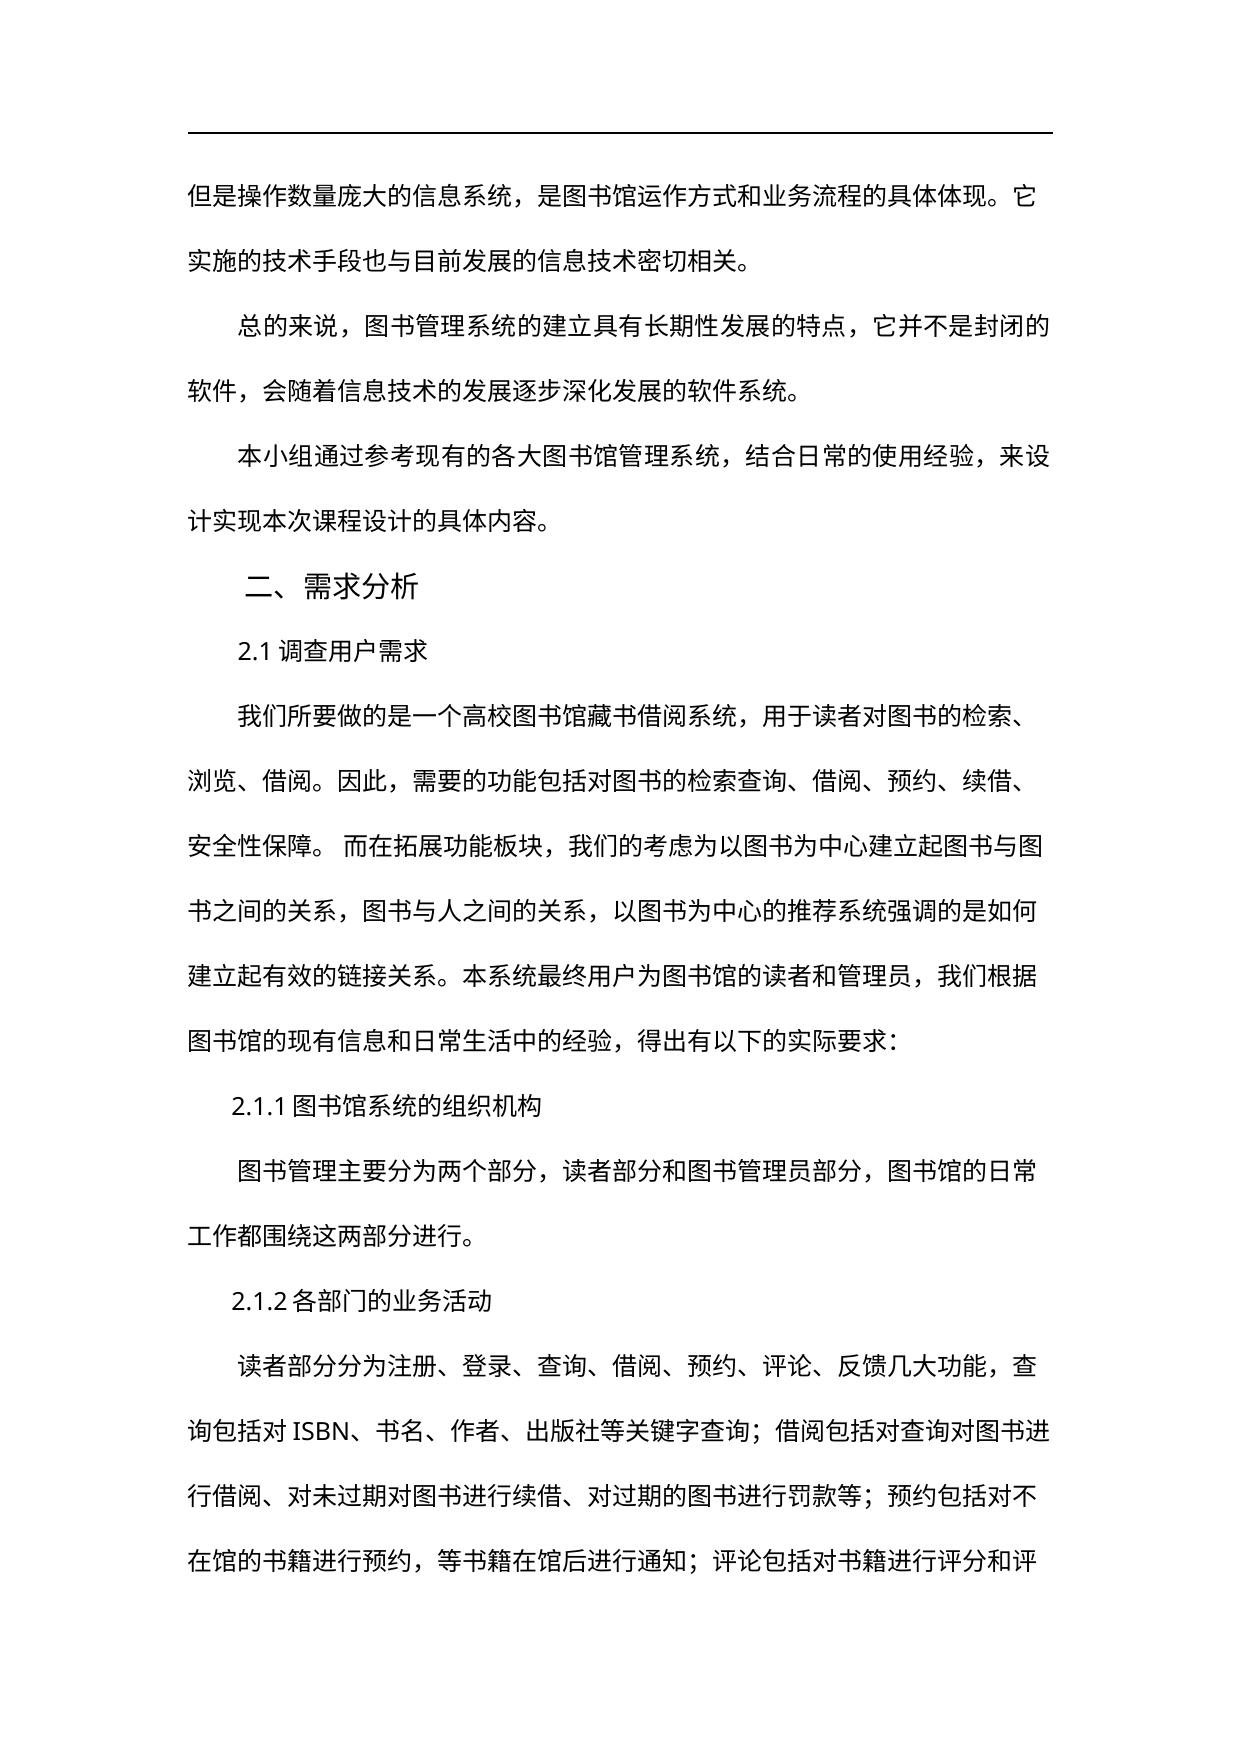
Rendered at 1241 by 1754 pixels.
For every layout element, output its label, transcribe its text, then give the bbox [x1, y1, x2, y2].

text 总的来说，图书管理系统的建立具有长期性发展的特点，它并不是封闭的软件，会随着信息技术的发展逐步深化发展的软件系统。 [187, 292, 1053, 422]
text 我们所要做的是一个高校图书馆藏书借阅系统，用于读者对图书的检索、浏览、借阅。因此，需要的功能包括对图书的检索查询、借阅、预约、续借、安全性保障。 而在拓展功能板块，我们的考虑为以图书为中心建立起图书与图书之间的关系，图书与人之间的关系，以图书为中心的推荐系统强调的是如何建立起有效的链接关系。本系统最终用户为图书馆的读者和管理员，我们根据图书馆的现有信息和日常生活中的经验，得出有以下的实际要求： [187, 682, 1053, 1072]
text 2.1调查用户需求 [187, 617, 1053, 682]
text 2.1.2各部门的业务活动 [187, 1267, 1053, 1332]
text 本小组通过参考现有的各大图书馆管理系统，结合日常的使用经验，来设计实现本次课程设计的具体内容。 [187, 422, 1053, 552]
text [187, 162, 1053, 292]
text 二、需求分析 [187, 552, 1053, 617]
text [187, 1332, 1053, 1592]
text 图书管理主要分为两个部分，读者部分和图书管理员部分，图书馆的日常工作都围绕这两部分进行。 [187, 1137, 1053, 1267]
text 2.1.1图书馆系统的组织机构 [187, 1072, 1053, 1137]
